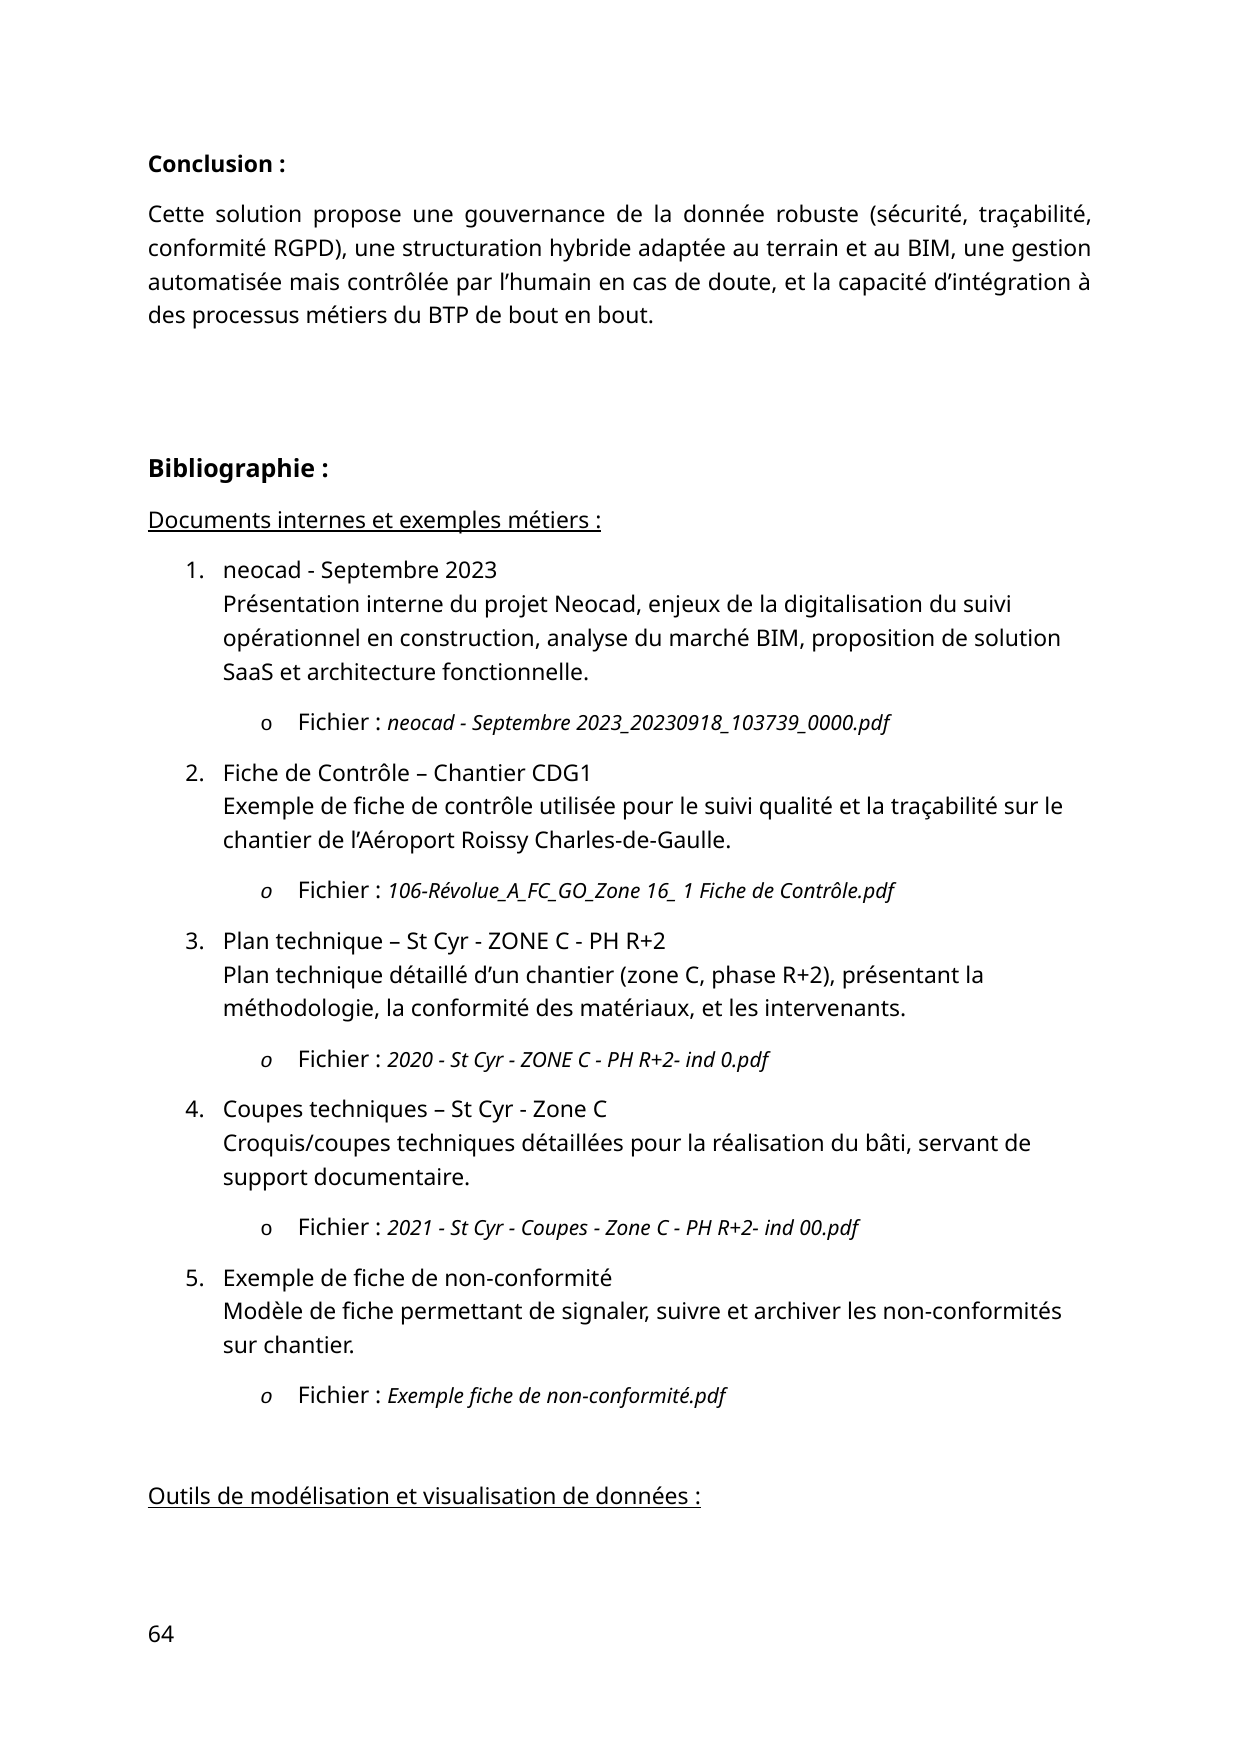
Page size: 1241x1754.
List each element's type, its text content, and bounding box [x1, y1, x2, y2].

list Fichier : 2020 - St Cyr - ZONE C - PH R+2- ind 0.pdf [260, 1043, 1093, 1074]
list Fiche de Contrôle – Chantier CDG1 Exemple de fiche de contrôle utilisée pour le suivi qualité et la traçabilité sur le chantier de l’Aéroport Roissy Charles-de-Gaulle. [185, 756, 1093, 855]
list Fichier : Exemple fiche de non-conformité.pdf [260, 1379, 1093, 1411]
list Fichier : 2021 - St Cyr - Coupes - Zone C - PH R+2- ind 00.pdf [260, 1211, 1093, 1242]
text Outils de modélisation et visualisation de données : [148, 1480, 1093, 1511]
list Coupes techniques – St Cyr - Zone C Croquis/coupes techniques détaillées pour la réalisation du bâti, servant de support documentaire. [185, 1093, 1093, 1192]
text Cette solution propose une gouvernance de la donnée robuste (sécurité, traçabilité, conformité RGPD), une structuration hybride adaptée au terrain et au BIM, une gestion automatisée mais contrôlée par l’humain en cas de doute, et la capacité d’intégration à des processus métiers du BTP de bout en bout. [148, 198, 1093, 331]
list neocad - Septembre 2023 Présentation interne du projet Neocad, enjeux de la digitalisation du suivi opérationnel en construction, analyse du marché BIM, proposition de solution SaaS et architecture fonctionnelle. [185, 554, 1093, 687]
list Exemple de fiche de non-conformité Modèle de fiche permettant de signaler, suivre et archiver les non-conformités sur chantier. [185, 1261, 1093, 1360]
list Fichier : neocad - Septembre 2023_20230918_103739_0000.pdf [260, 706, 1093, 737]
list Fichier : 106-Révolue_A_FC_GO_Zone 16_ 1 Fiche de Contrôle.pdf [260, 874, 1093, 906]
text Documents internes et exemples métiers : [148, 504, 1093, 535]
text Conclusion : [148, 148, 1093, 179]
text Bibliographie : [148, 451, 1093, 484]
list Plan technique – St Cyr - ZONE C - PH R+2 Plan technique détaillé d’un chantier (zone C, phase R+2), présentant la méthodologie, la conformité des matériaux, et les intervenants. [185, 925, 1093, 1023]
